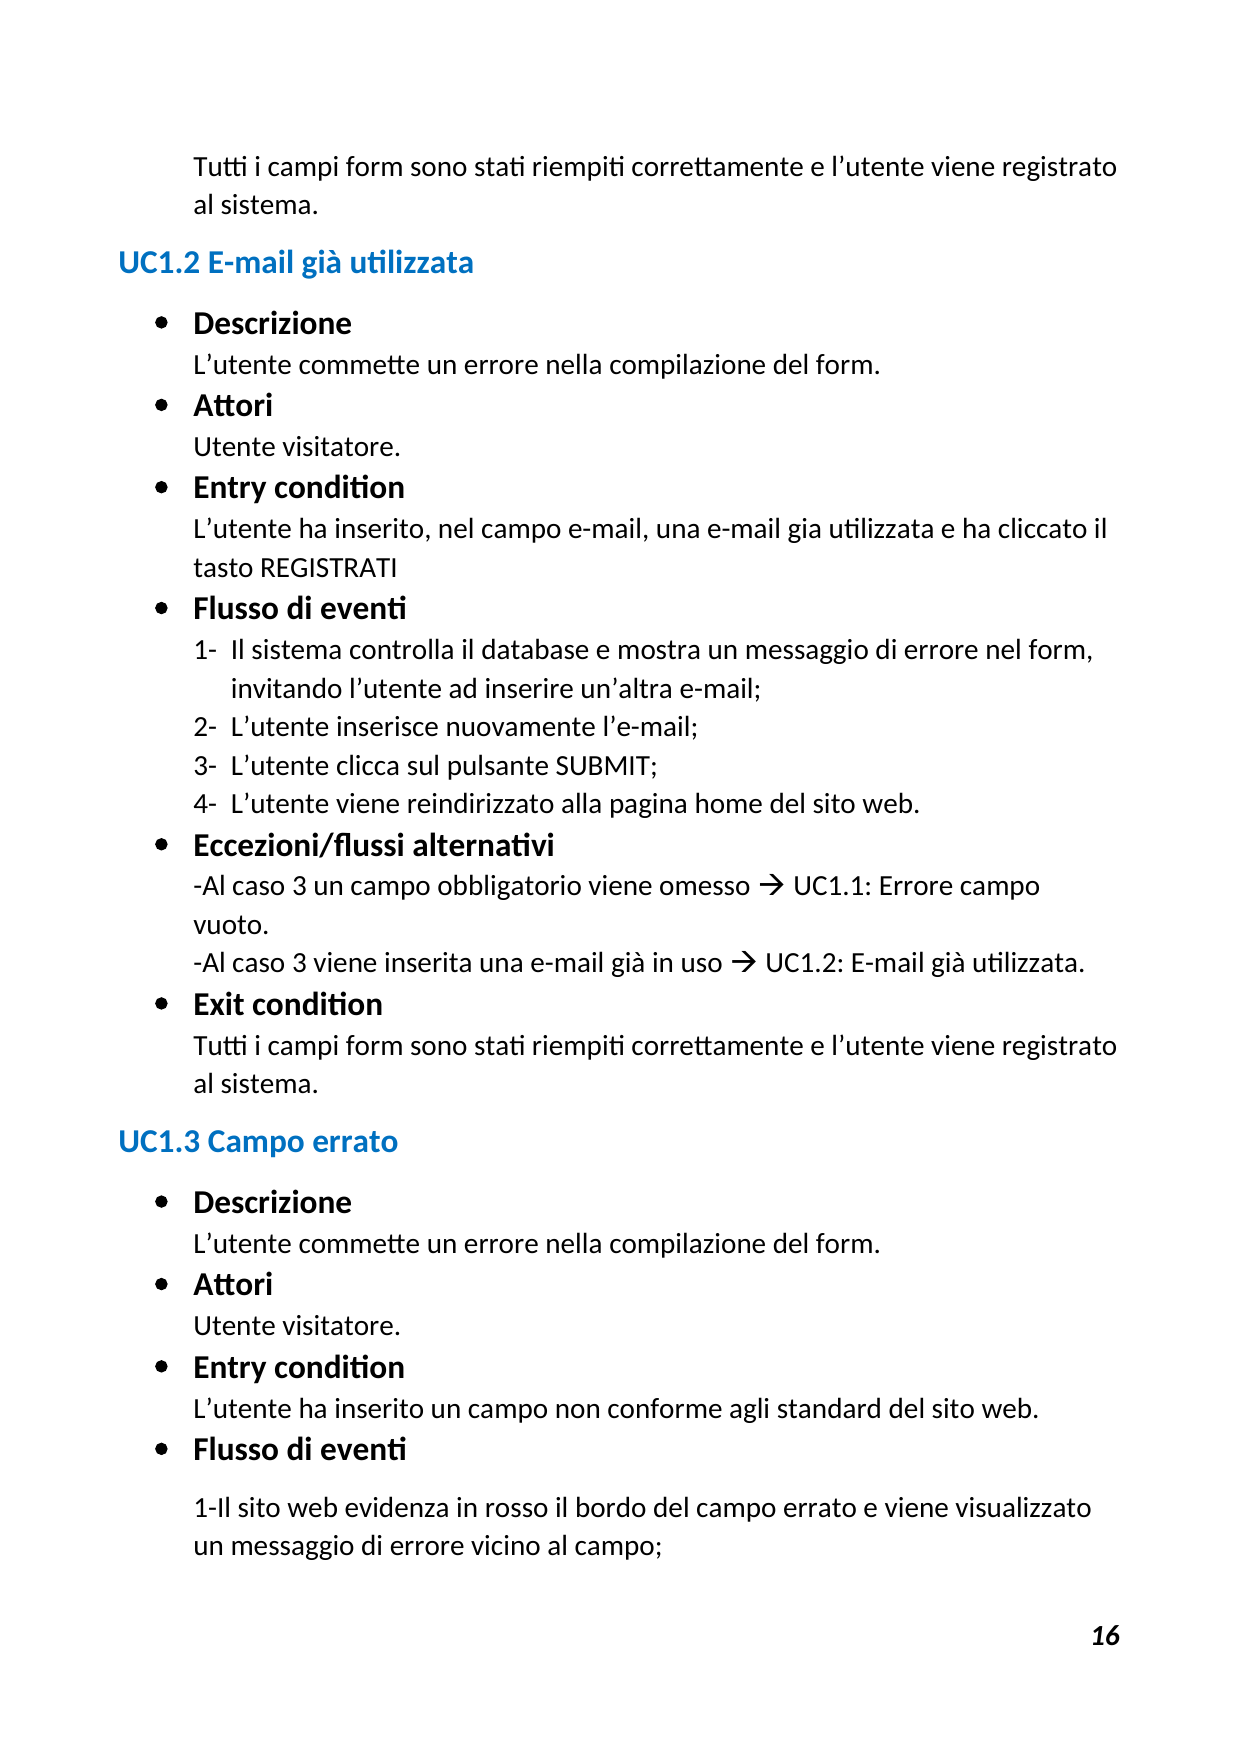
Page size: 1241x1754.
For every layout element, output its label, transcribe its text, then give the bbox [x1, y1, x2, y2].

list Entry condition [156, 1346, 1122, 1386]
list Flusso di eventi [156, 1428, 1122, 1469]
list Descrizione [156, 1181, 1122, 1222]
list Exit condition [156, 983, 1122, 1023]
list -Al caso 3 viene inserita una e-mail già in uso UC1.2: E-mail già utilizzata. [193, 944, 1122, 980]
list Descrizione [156, 302, 1122, 342]
list Attori [156, 384, 1122, 425]
list L’utente viene reindirizzato alla pagina home del sito web. [193, 785, 1122, 821]
list Il sistema controlla il database e mostra un messaggio di errore nel form, invitando l’utente ad inserire un’altra e-mail; [193, 631, 1122, 705]
list Entry condition [156, 467, 1122, 507]
list Attori [156, 1263, 1122, 1304]
text UC1.3 Campo errato [118, 1120, 1122, 1161]
list Utente visitatore. [193, 1307, 1122, 1343]
text 1-Il sito web evidenza in rosso il bordo del campo errato e viene visualizzato un messaggio di errore vicino al campo; [193, 1489, 1122, 1563]
list -Al caso 3 un campo obbligatorio viene omesso UC1.1: Errore campo vuoto. [193, 867, 1122, 942]
list L’utente commette un errore nella compilazione del form. [193, 1225, 1122, 1261]
list Tutti i campi form sono stati riempiti correttamente e l’utente viene registrato al sistema. [193, 148, 1122, 222]
list Eccezioni/flussi alternativi [156, 823, 1122, 864]
list L’utente commette un errore nella compilazione del form. [193, 346, 1122, 381]
list L’utente ha inserito, nel campo e-mail, una e-mail gia utilizzata e ha cliccato il tasto REGISTRATI [193, 511, 1122, 584]
list Flusso di eventi [156, 587, 1122, 628]
list Utente visitatore. [193, 428, 1122, 464]
text UC1.2 E-mail già utilizzata [118, 241, 1122, 282]
list Tutti i campi form sono stati riempiti correttamente e l’utente viene registrato al sistema. [193, 1027, 1122, 1101]
list L’utente clicca sul pulsante SUBMIT; [193, 747, 1122, 782]
list L’utente ha inserito un campo non conforme agli standard del sito web. [193, 1390, 1122, 1425]
list L’utente inserisce nuovamente l’e-mail; [193, 708, 1122, 744]
